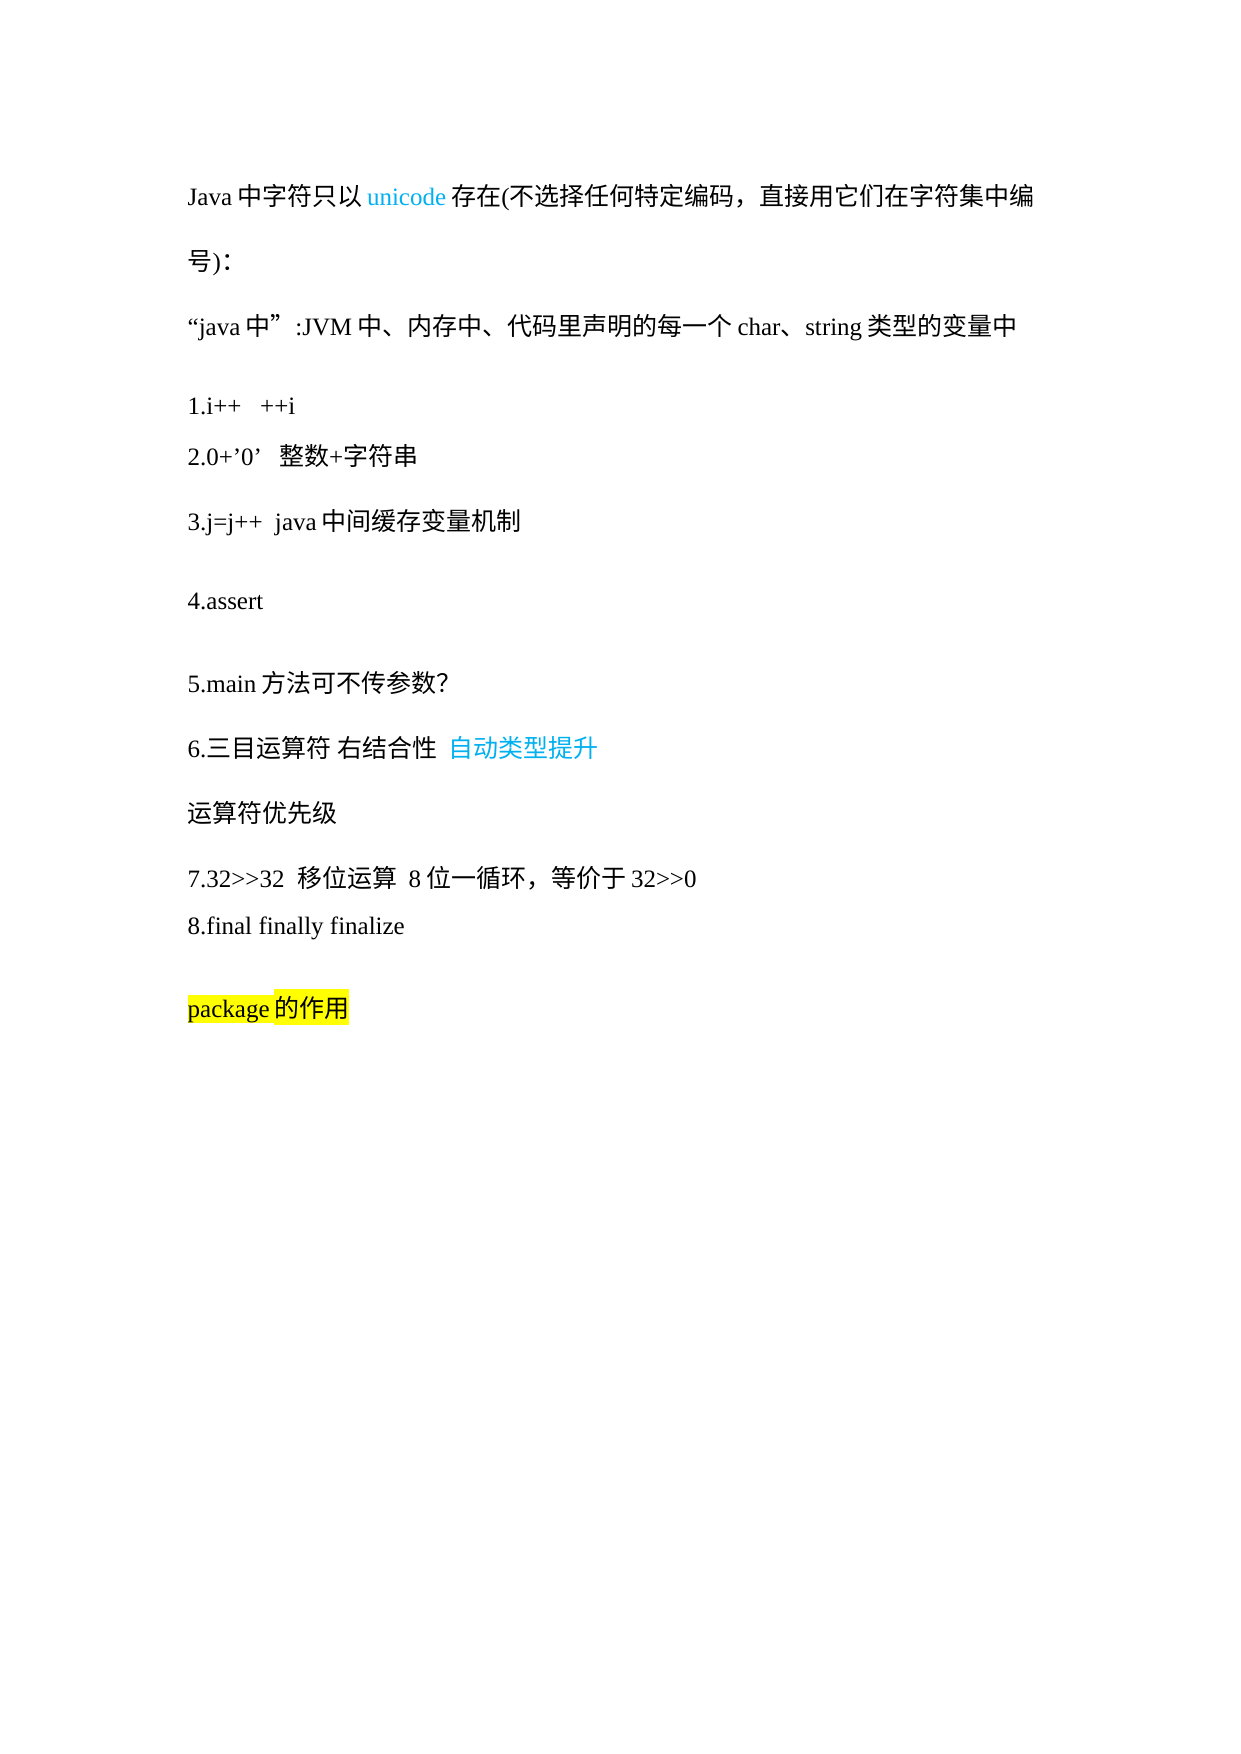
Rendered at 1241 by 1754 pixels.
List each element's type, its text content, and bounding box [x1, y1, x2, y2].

text 2.0+’0’ 整数+字符串 [187, 422, 1053, 487]
text 3.j=j++ java中间缓存变量机制 [187, 487, 1053, 552]
text Java中字符只以unicode存在(不选择任何特定编码，直接用它们在字符集中编号)： “java中”:JVM中、内存中、代码里声明的每一个char、string类型的变量中 [187, 162, 1053, 357]
text 8.final finally finalize [187, 909, 1053, 942]
text 6.三目运算符 右结合性 自动类型提升 [187, 714, 1053, 779]
text package的作用 [187, 974, 1053, 1039]
text 5.main方法可不传参数？ [187, 649, 1053, 714]
text 运算符优先级 [187, 779, 1053, 844]
text 7.32>>32 移位运算 8位一循环，等价于32>>0 [187, 844, 1053, 909]
text 1.i++ ++i [187, 389, 1053, 422]
text 4.assert [187, 584, 1053, 617]
